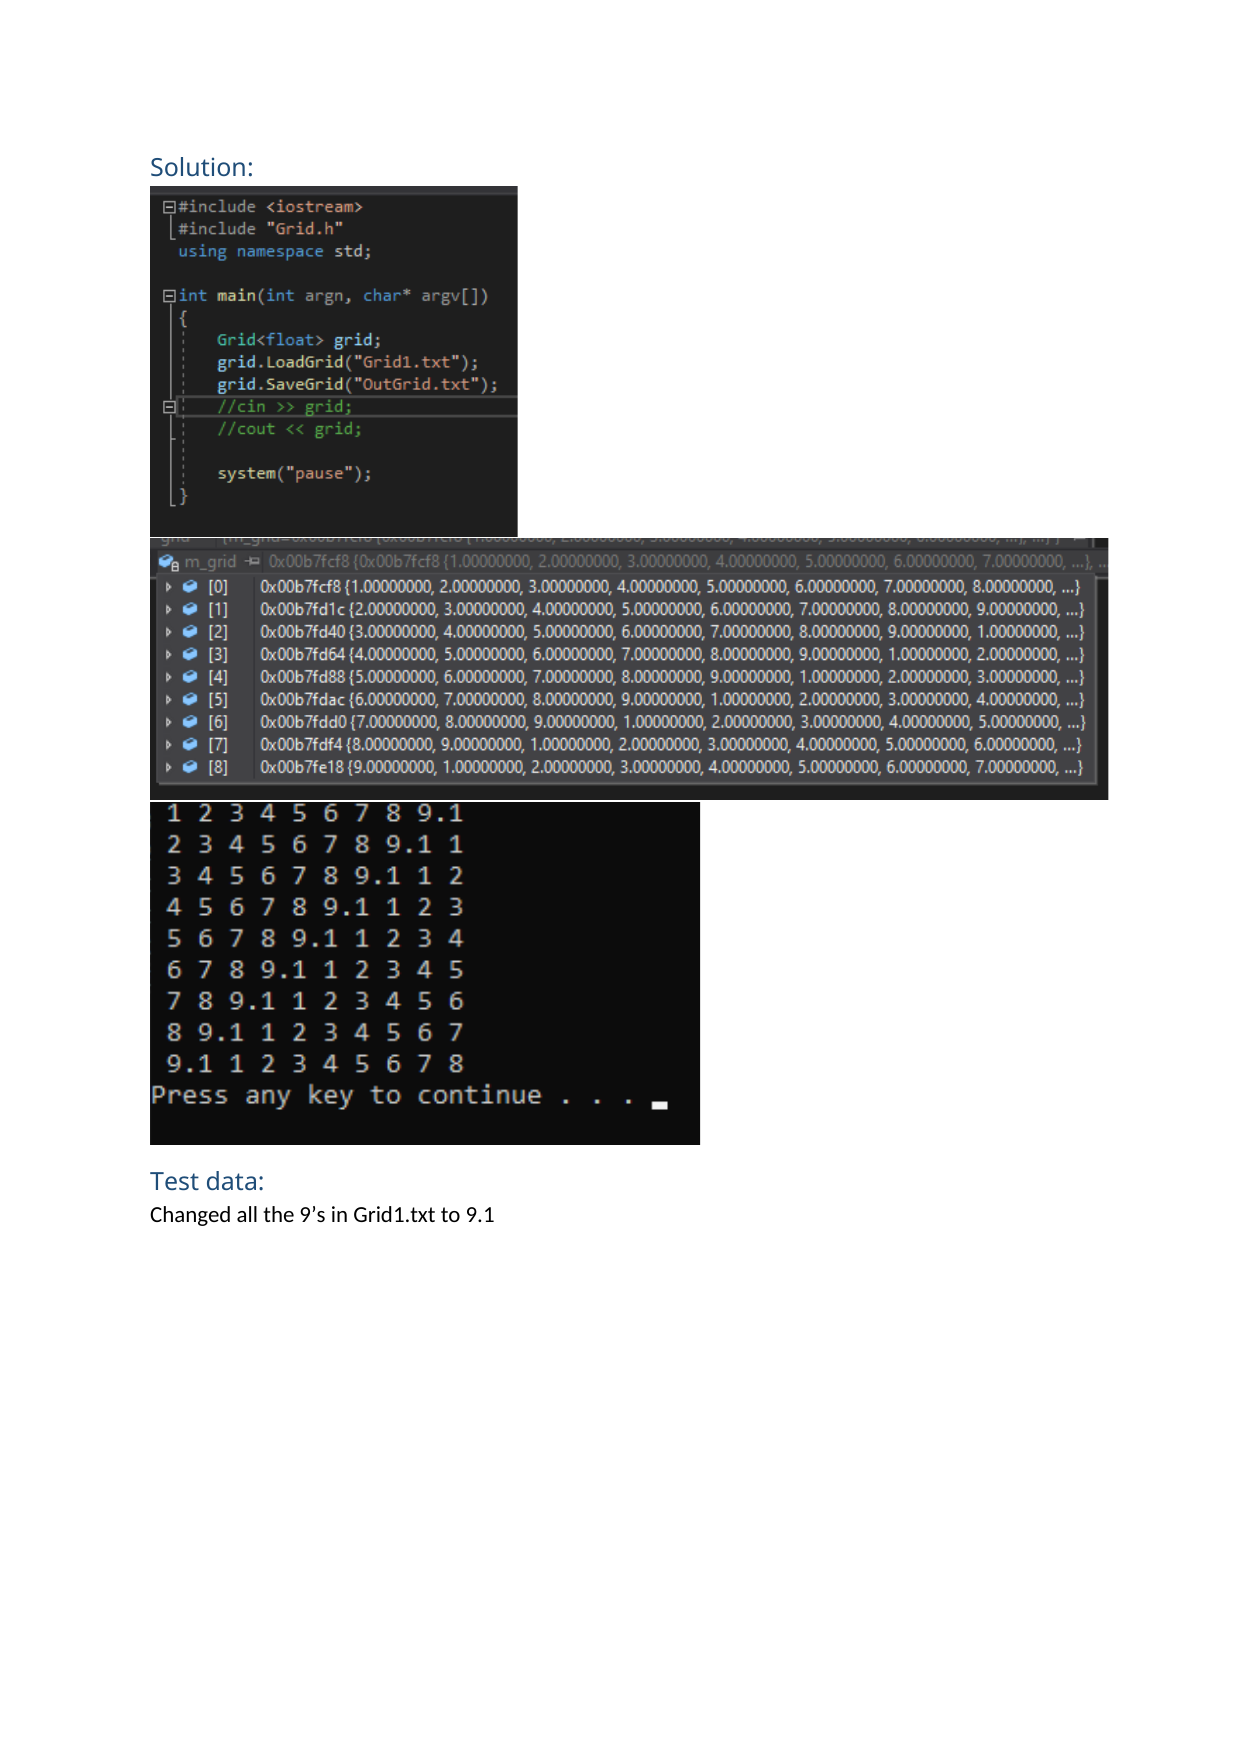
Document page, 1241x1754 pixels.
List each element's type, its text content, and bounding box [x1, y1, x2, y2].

picture [150, 802, 700, 1145]
subtitle Solution: [150, 150, 1090, 184]
picture [150, 538, 1109, 800]
picture [150, 186, 518, 537]
subtitle Test data: [150, 1163, 1090, 1197]
text Changed all the 9’s in Grid1.txt to 9.1 [150, 1200, 1090, 1228]
